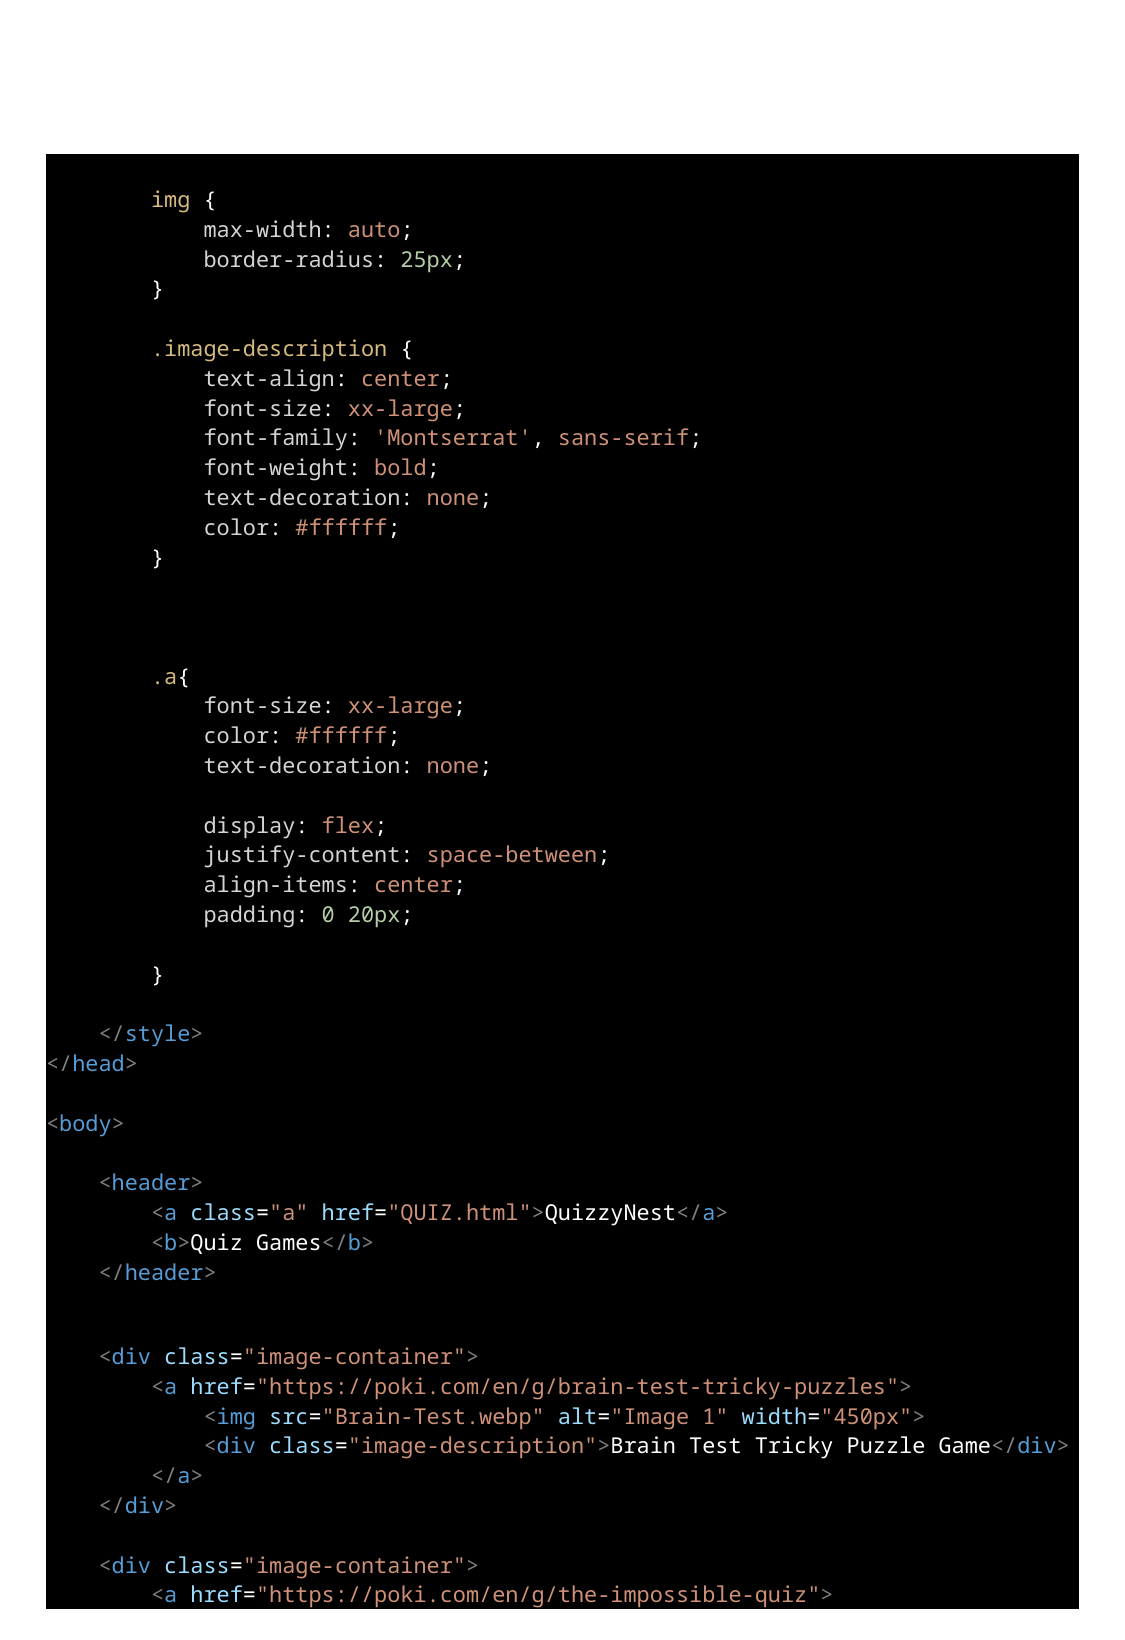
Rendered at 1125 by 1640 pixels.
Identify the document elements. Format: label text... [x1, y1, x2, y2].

text display: flex; [46, 809, 1079, 839]
text } [46, 958, 1079, 988]
text <div class="image-description">Brain Test Tricky Puzzle Game</div> [46, 1430, 1079, 1460]
text </div> [46, 1490, 1079, 1520]
text } [46, 273, 1079, 303]
text <header> [46, 1167, 1079, 1197]
text <b>Quiz Games</b> [46, 1227, 1079, 1256]
text <img src="Brain-Test.webp" alt="Image 1" width="450px"> [46, 1401, 1079, 1430]
text border-radius: 25px; [46, 243, 1079, 273]
text text-decoration: none; [46, 750, 1079, 780]
text </head> [46, 1048, 1079, 1078]
text text-align: center; [46, 363, 1079, 392]
text text-decoration: none; [46, 482, 1079, 512]
text .a{ [46, 661, 1079, 690]
text color: #ffffff; [46, 720, 1079, 750]
text .image-description { [46, 333, 1079, 363]
text img { [46, 184, 1079, 214]
text </style> [46, 1018, 1079, 1048]
text font-weight: bold; [46, 452, 1079, 482]
text <div class="image-container"> [46, 1549, 1079, 1579]
text <a class="a" href="QUIZ.html">QuizzyNest</a> [46, 1197, 1079, 1227]
text align-items: center; [46, 869, 1079, 899]
text font-family: 'Montserrat', sans-serif; [46, 422, 1079, 452]
text padding: 0 20px; [46, 899, 1079, 929]
text </header> [46, 1256, 1079, 1286]
text color: #ffffff; [46, 512, 1079, 541]
text <a href="https://poki.com/en/g/brain-test-tricky-puzzles"> [46, 1371, 1079, 1401]
text } [46, 541, 1079, 571]
text <body> [46, 1107, 1079, 1137]
text <div class="image-container"> [46, 1341, 1079, 1371]
text max-width: auto; [46, 214, 1079, 243]
text justify-content: space-between; [46, 839, 1079, 869]
text font-size: xx-large; [46, 392, 1079, 422]
text font-size: xx-large; [46, 690, 1079, 720]
text </a> [46, 1460, 1079, 1490]
text <a href="https://poki.com/en/g/the-impossible-quiz"> [46, 1579, 1079, 1609]
